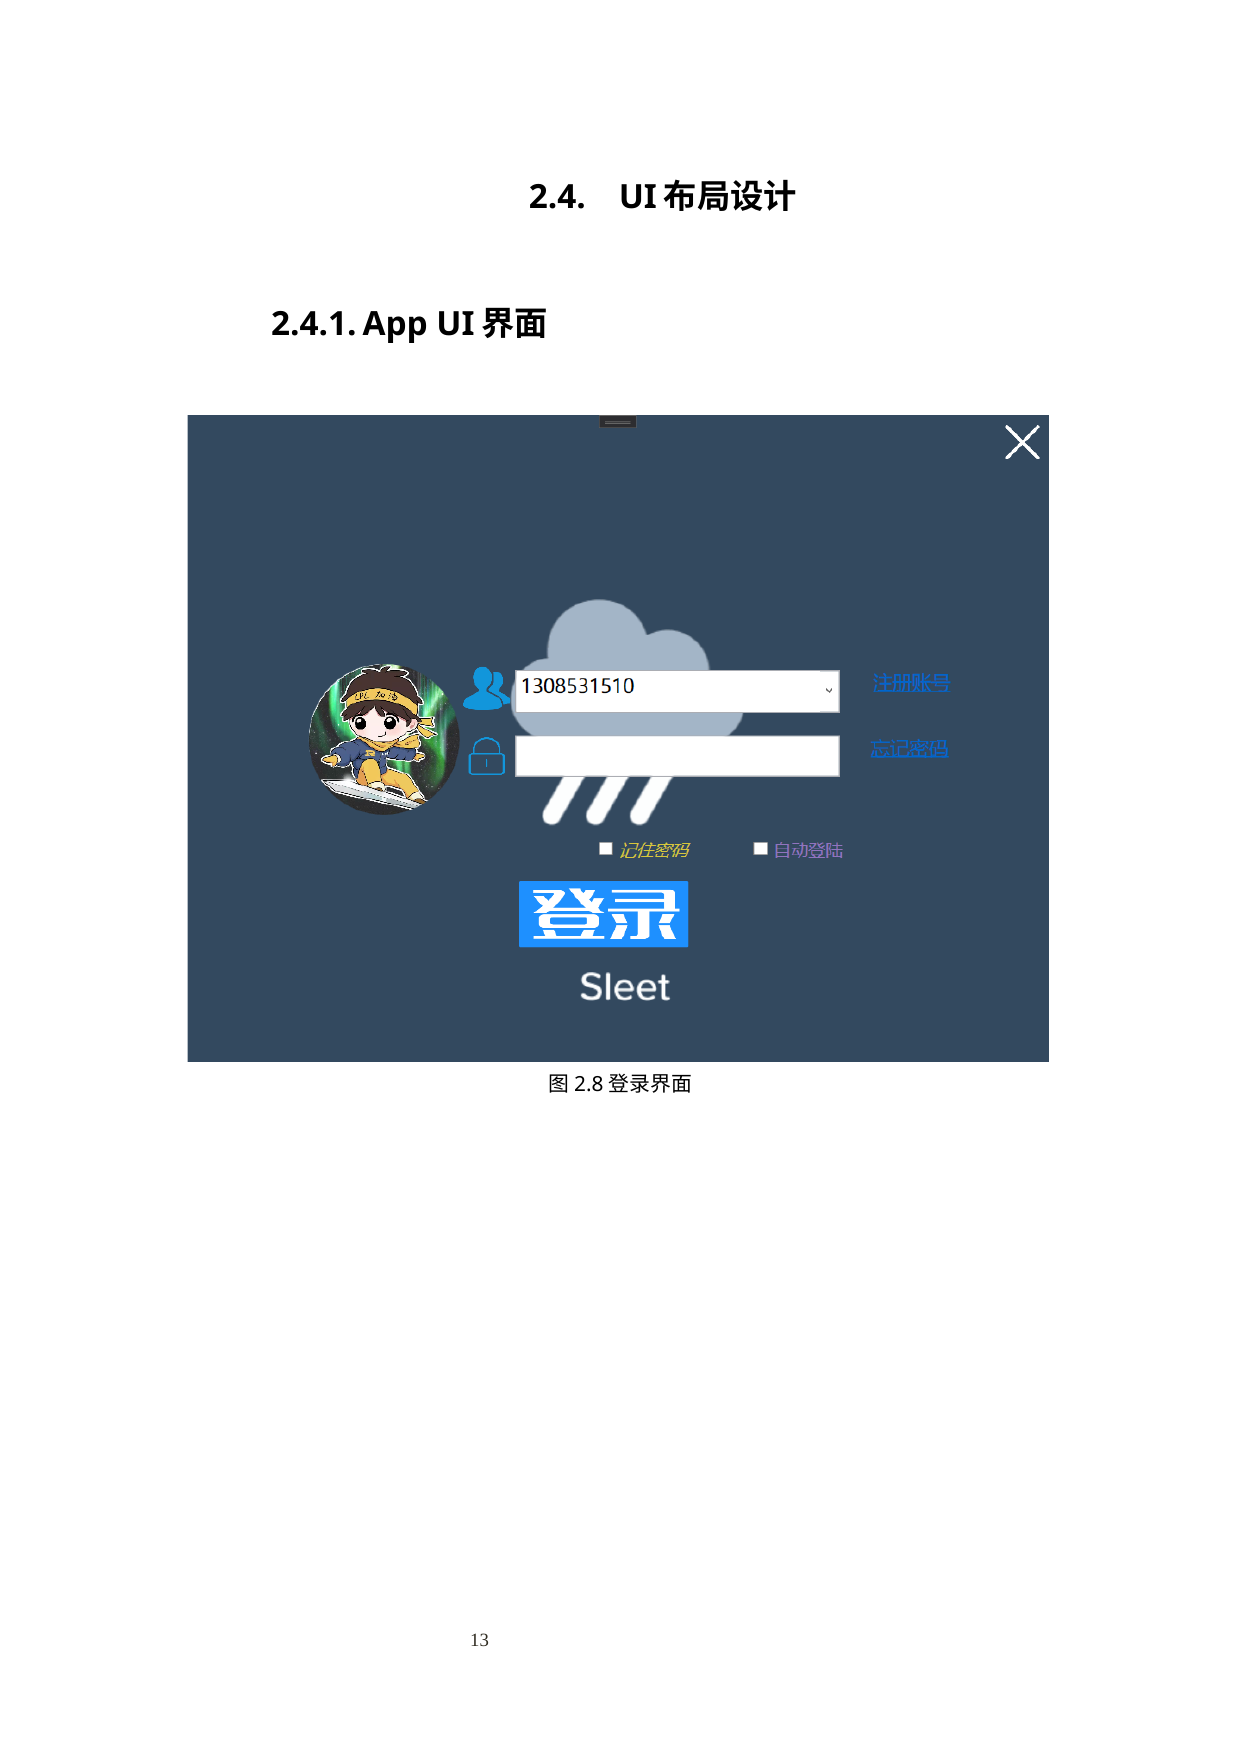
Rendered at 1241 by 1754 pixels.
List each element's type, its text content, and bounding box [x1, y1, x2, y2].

text 图 2.8 登录界面 [187, 1066, 1053, 1098]
subtitle UI布局设计 [273, 162, 1053, 227]
picture [187, 415, 1049, 1062]
subtitle App UI界面 [271, 289, 1053, 354]
